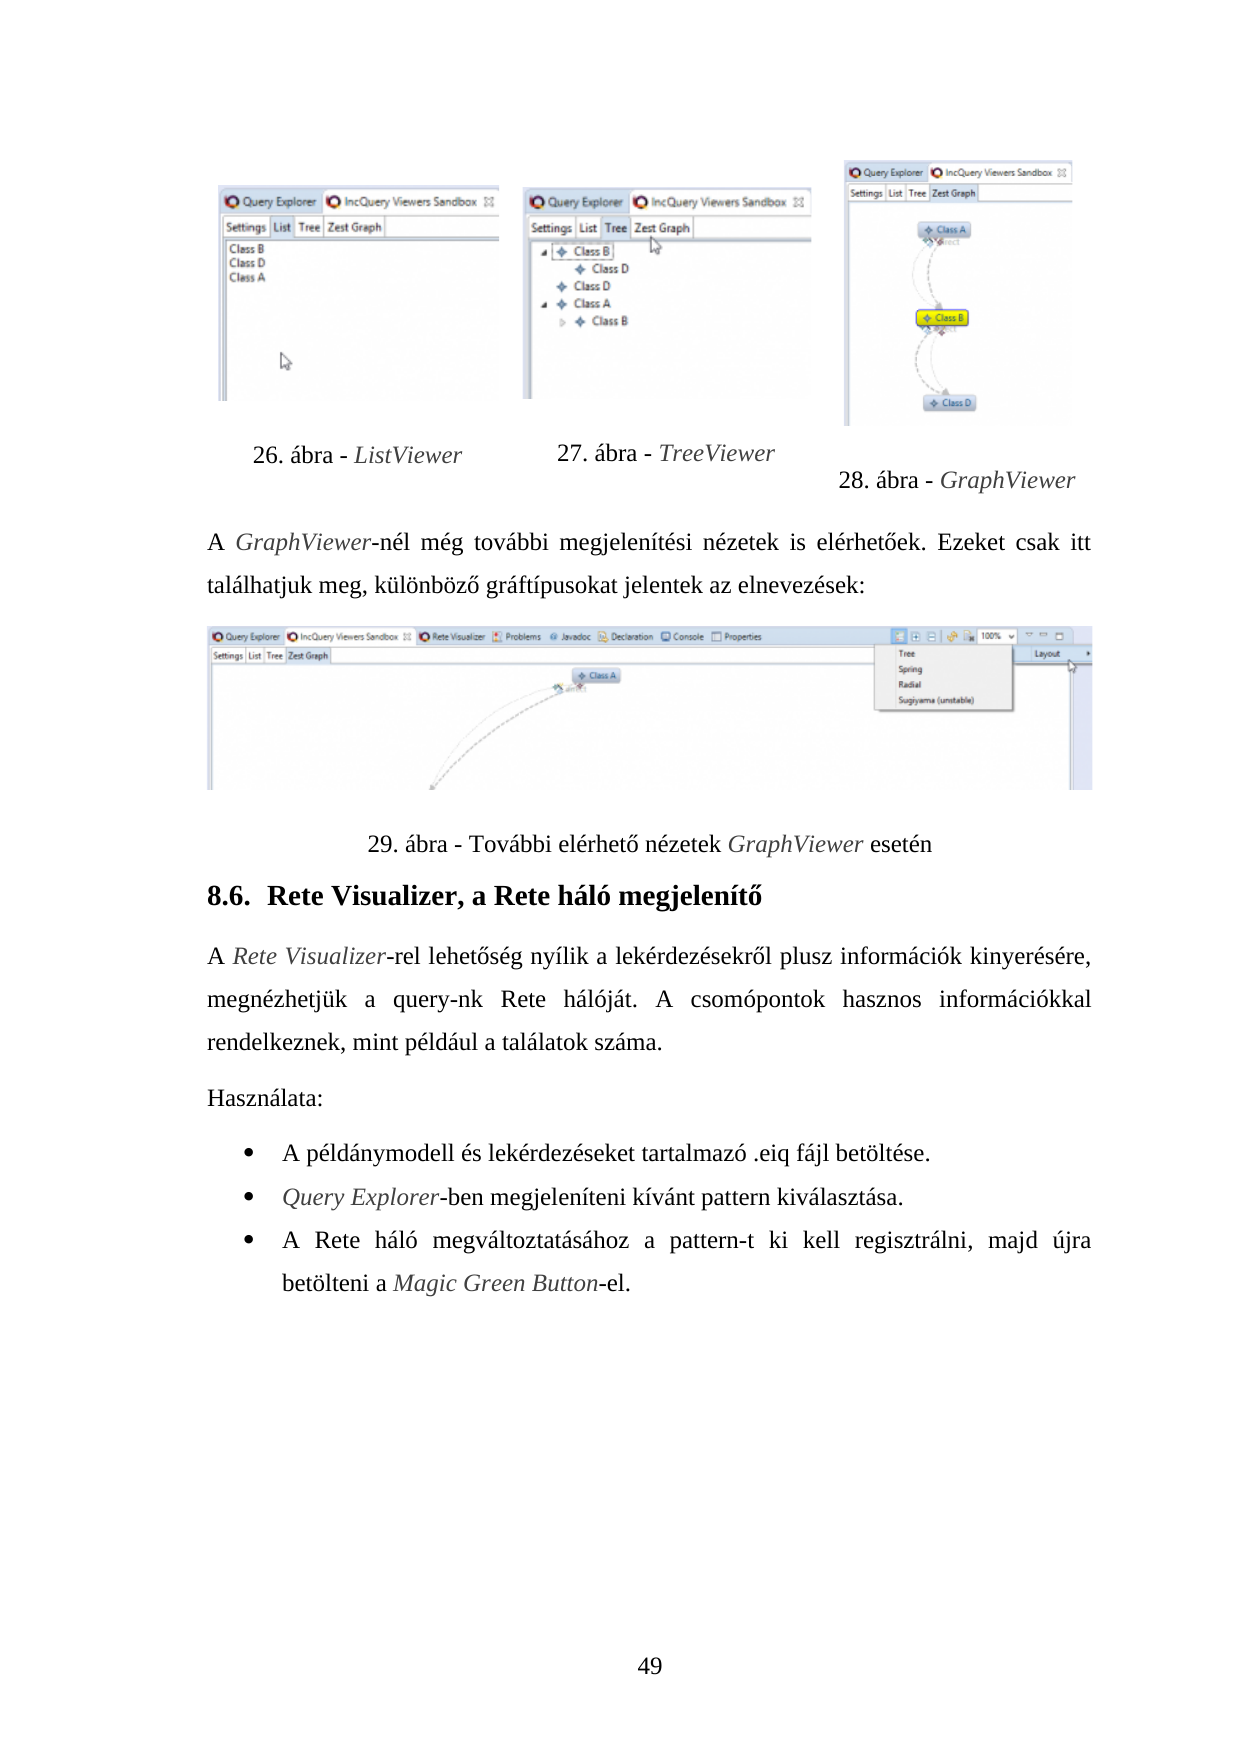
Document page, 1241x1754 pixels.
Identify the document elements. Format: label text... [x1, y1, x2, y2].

text Használata: [207, 1083, 1092, 1112]
list Query Explorer-ben megjeleníteni kívánt pattern kiválasztása. [244, 1182, 1092, 1210]
picture [843, 160, 1073, 426]
picture [218, 185, 500, 401]
list A Rete háló megváltoztatásához a pattern-t ki kell regisztrálni, majd újra betölteni a Magic Green Button-el. [244, 1225, 1092, 1297]
text 29. ábra - További elérhető nézetek GraphViewer esetén [207, 829, 1092, 857]
table_header 26. ábra - ListViewer [207, 148, 510, 515]
picture [206, 626, 1093, 790]
table_header 27. ábra - TreeViewer [510, 148, 824, 515]
list A példánymodell és lekérdezéseket tartalmazó .eiq fájl betöltése. [244, 1138, 1092, 1167]
picture [522, 187, 812, 399]
table_header 28. ábra - GraphViewer [824, 148, 1092, 515]
text A GraphViewer-nél még további megjelenítési nézetek is elérhetőek. Ezeket csak itt találhatjuk meg, különböző gráftípusokat jelentek az elnevezések: [207, 527, 1092, 599]
subtitle Rete Visualizer, a Rete háló megjelenítő [207, 878, 1092, 912]
text A Rete Visualizer-rel lehetőség nyílik a lekérdezésekről plusz információk kinyerésére, megnézhetjük a query-nk Rete hálóját. A csomópontok hasznos információkkal rendelkeznek, mint például a találatok száma. [207, 941, 1092, 1056]
